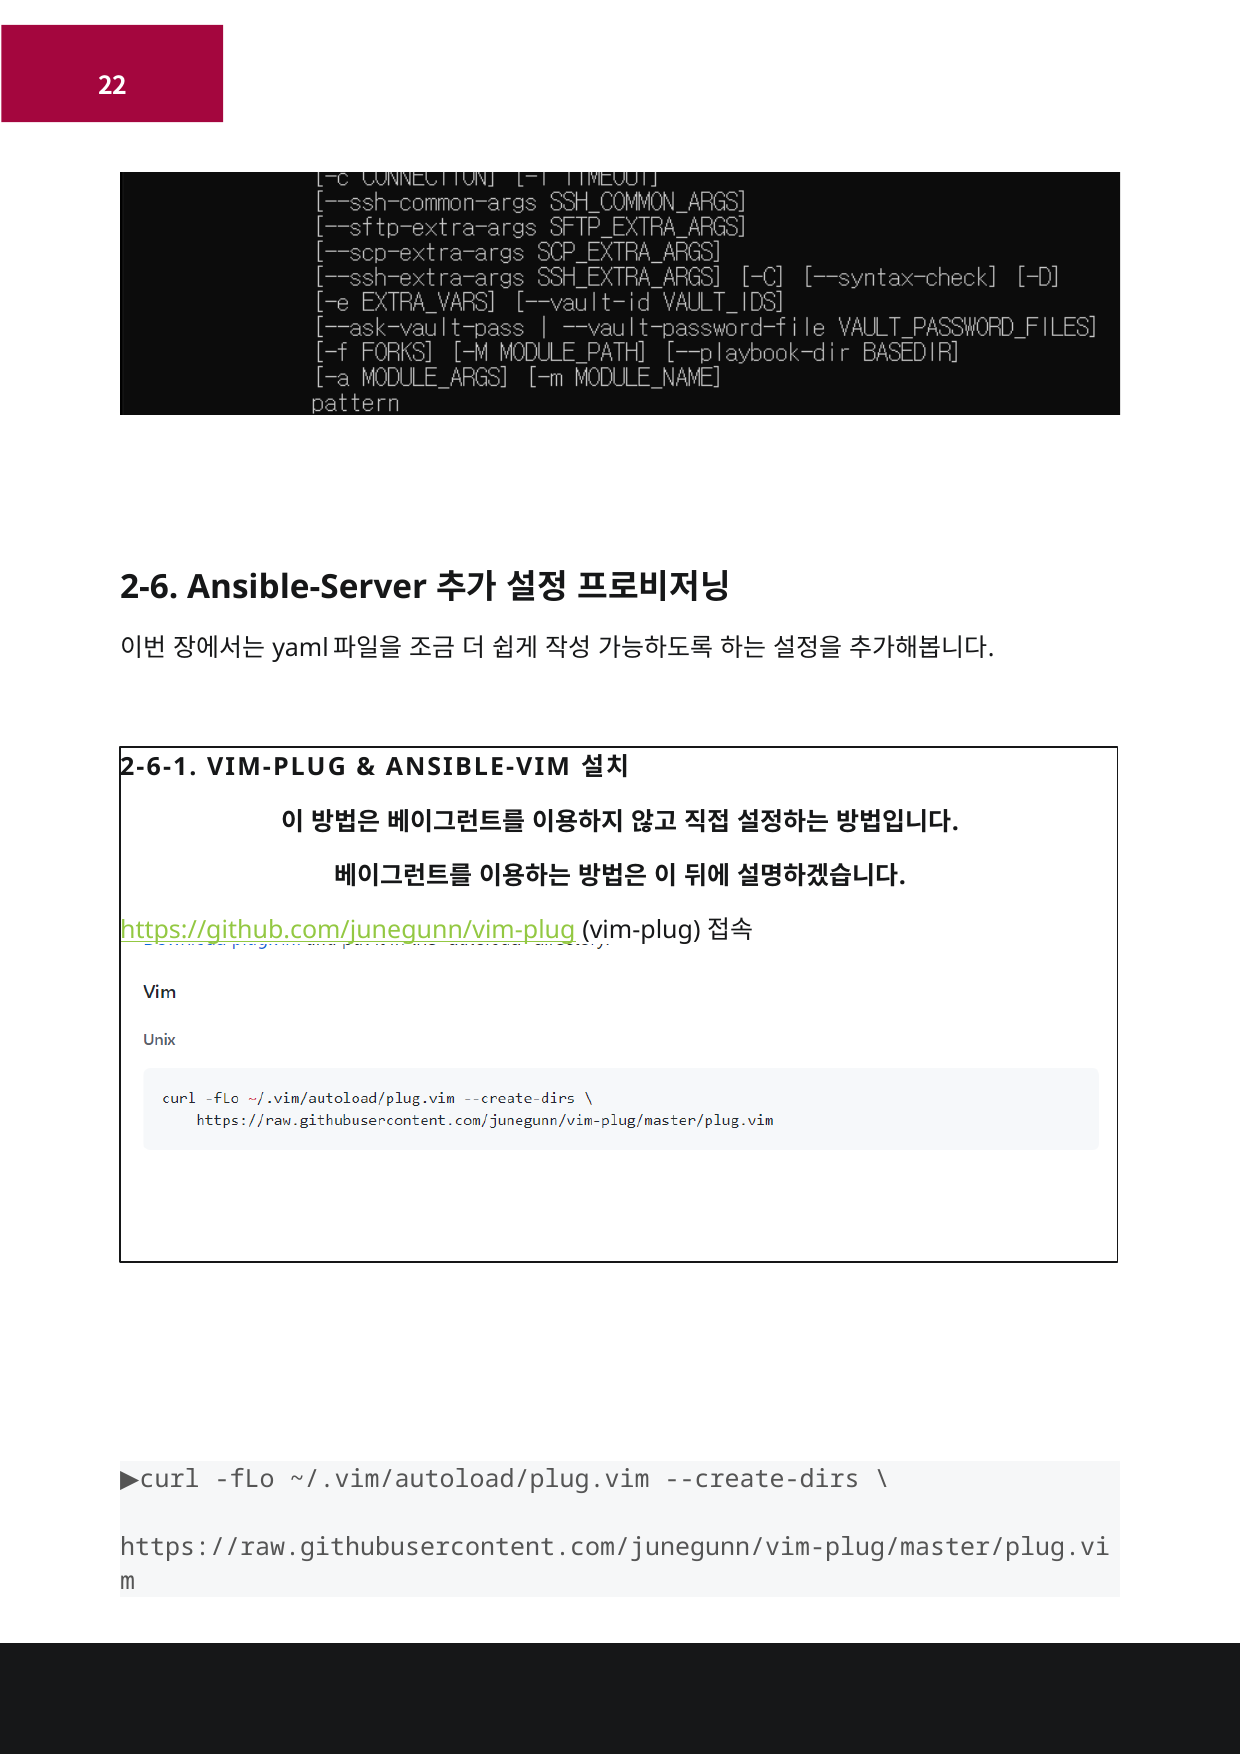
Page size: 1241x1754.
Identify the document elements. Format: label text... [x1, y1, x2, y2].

text https://raw.githubusercontent.com/junegunn/vim-plug/master/plug.vim [120, 1495, 1120, 1597]
text https://github.com/junegunn/vim-plug (vim-plug) 접속 [121, 915, 1117, 944]
subtitle 2-6. Ansible-Server 추가 설정 프로비저닝 [120, 560, 1120, 608]
text 이 방법은 베이그런트를 이용하지 않고 직접 설정하는 방법입니다. [121, 807, 1117, 836]
text ▶curl -fLo ~/.vim/autoload/plug.vim --create-dirs \ [120, 1461, 1120, 1495]
subtitle 2-6-1. vim-plug & ansible-vim 설치 [121, 748, 1117, 782]
text 이번 장에서는 yaml파일을 조금 더 쉽게 작성 가능하도록 하는 설정을 추가해봅니다. [120, 633, 1120, 662]
picture [121, 944, 1117, 1159]
text 베이그런트를 이용하는 방법은 이 뒤에 설명하겠습니다. [121, 861, 1117, 890]
picture [120, 172, 1121, 415]
